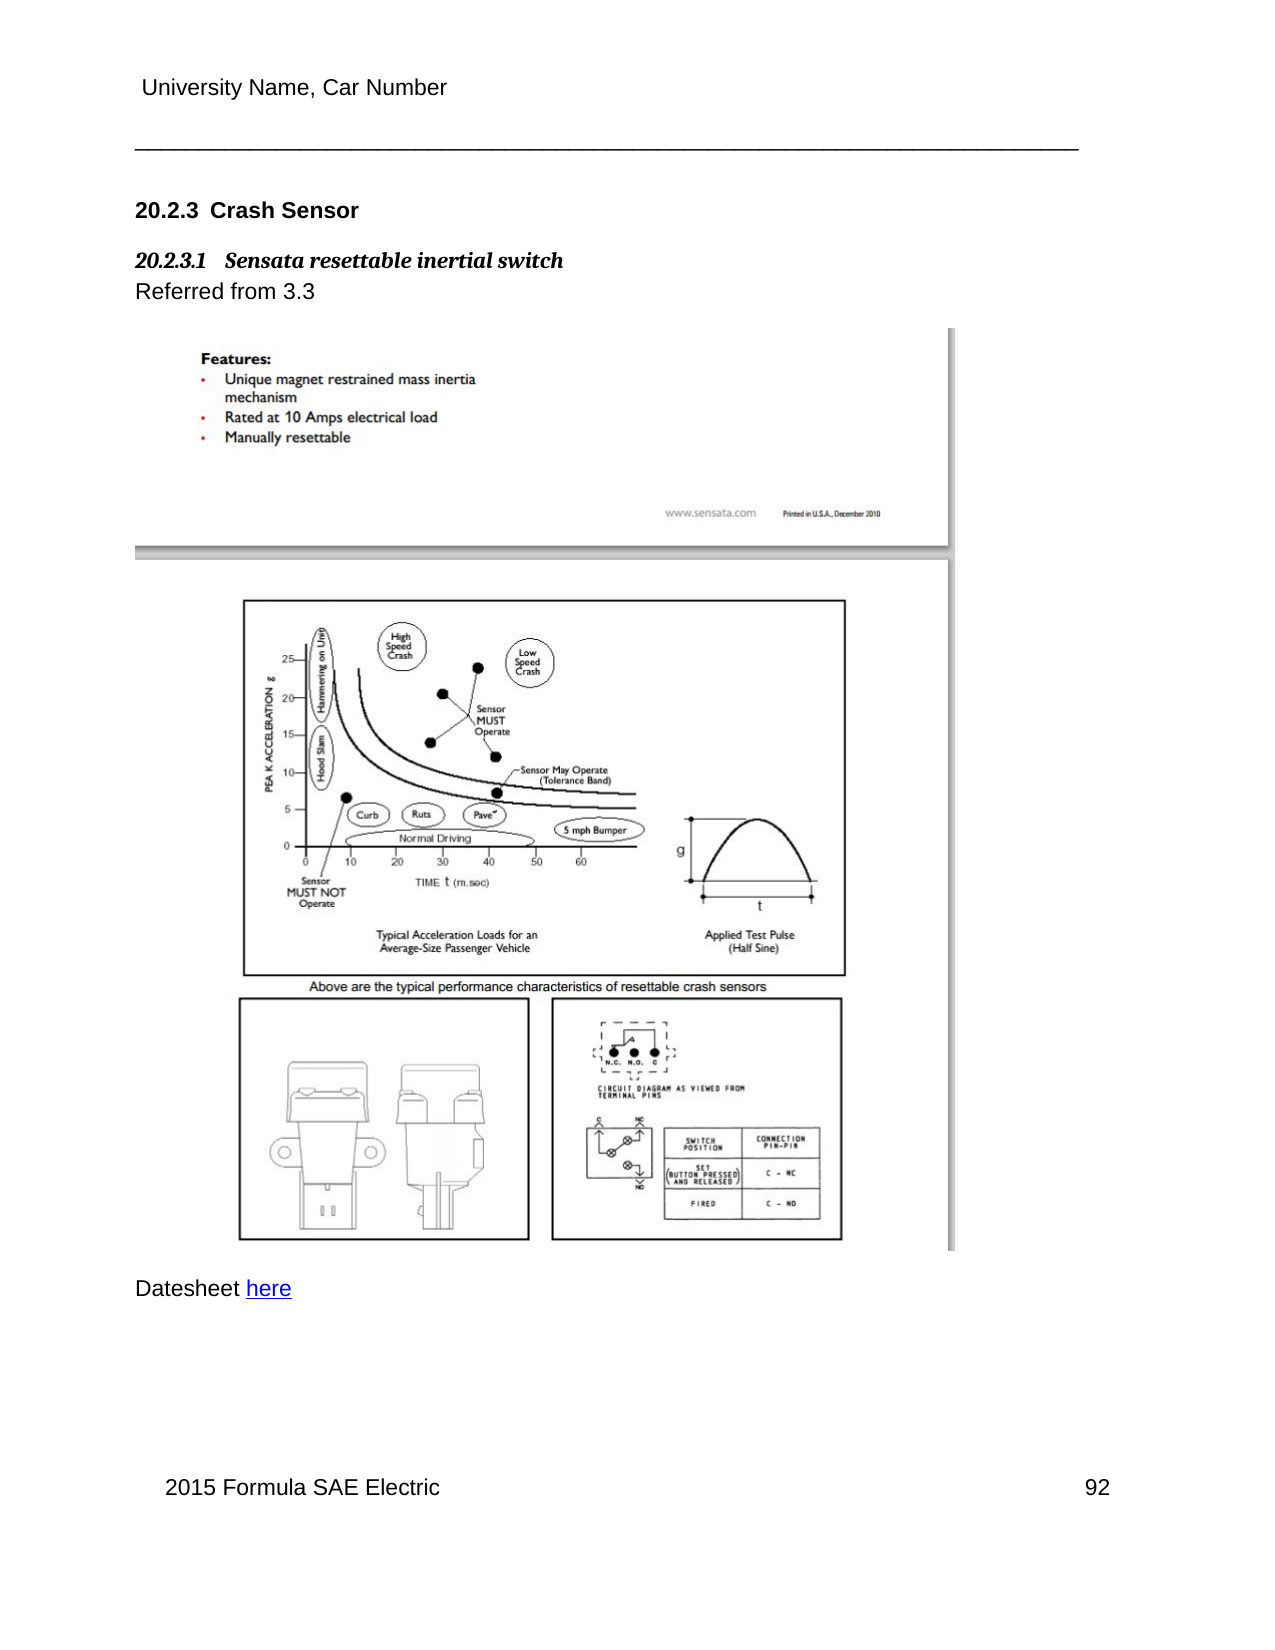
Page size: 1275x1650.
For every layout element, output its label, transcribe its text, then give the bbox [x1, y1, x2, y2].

picture [135, 328, 956, 1251]
subtitle Crash Sensor [135, 197, 1140, 223]
text Referred from 2.3 [135, 278, 1140, 304]
subtitle Sensata resettable inertial switch [135, 248, 1140, 274]
text Datesheet here [135, 1275, 1140, 1301]
